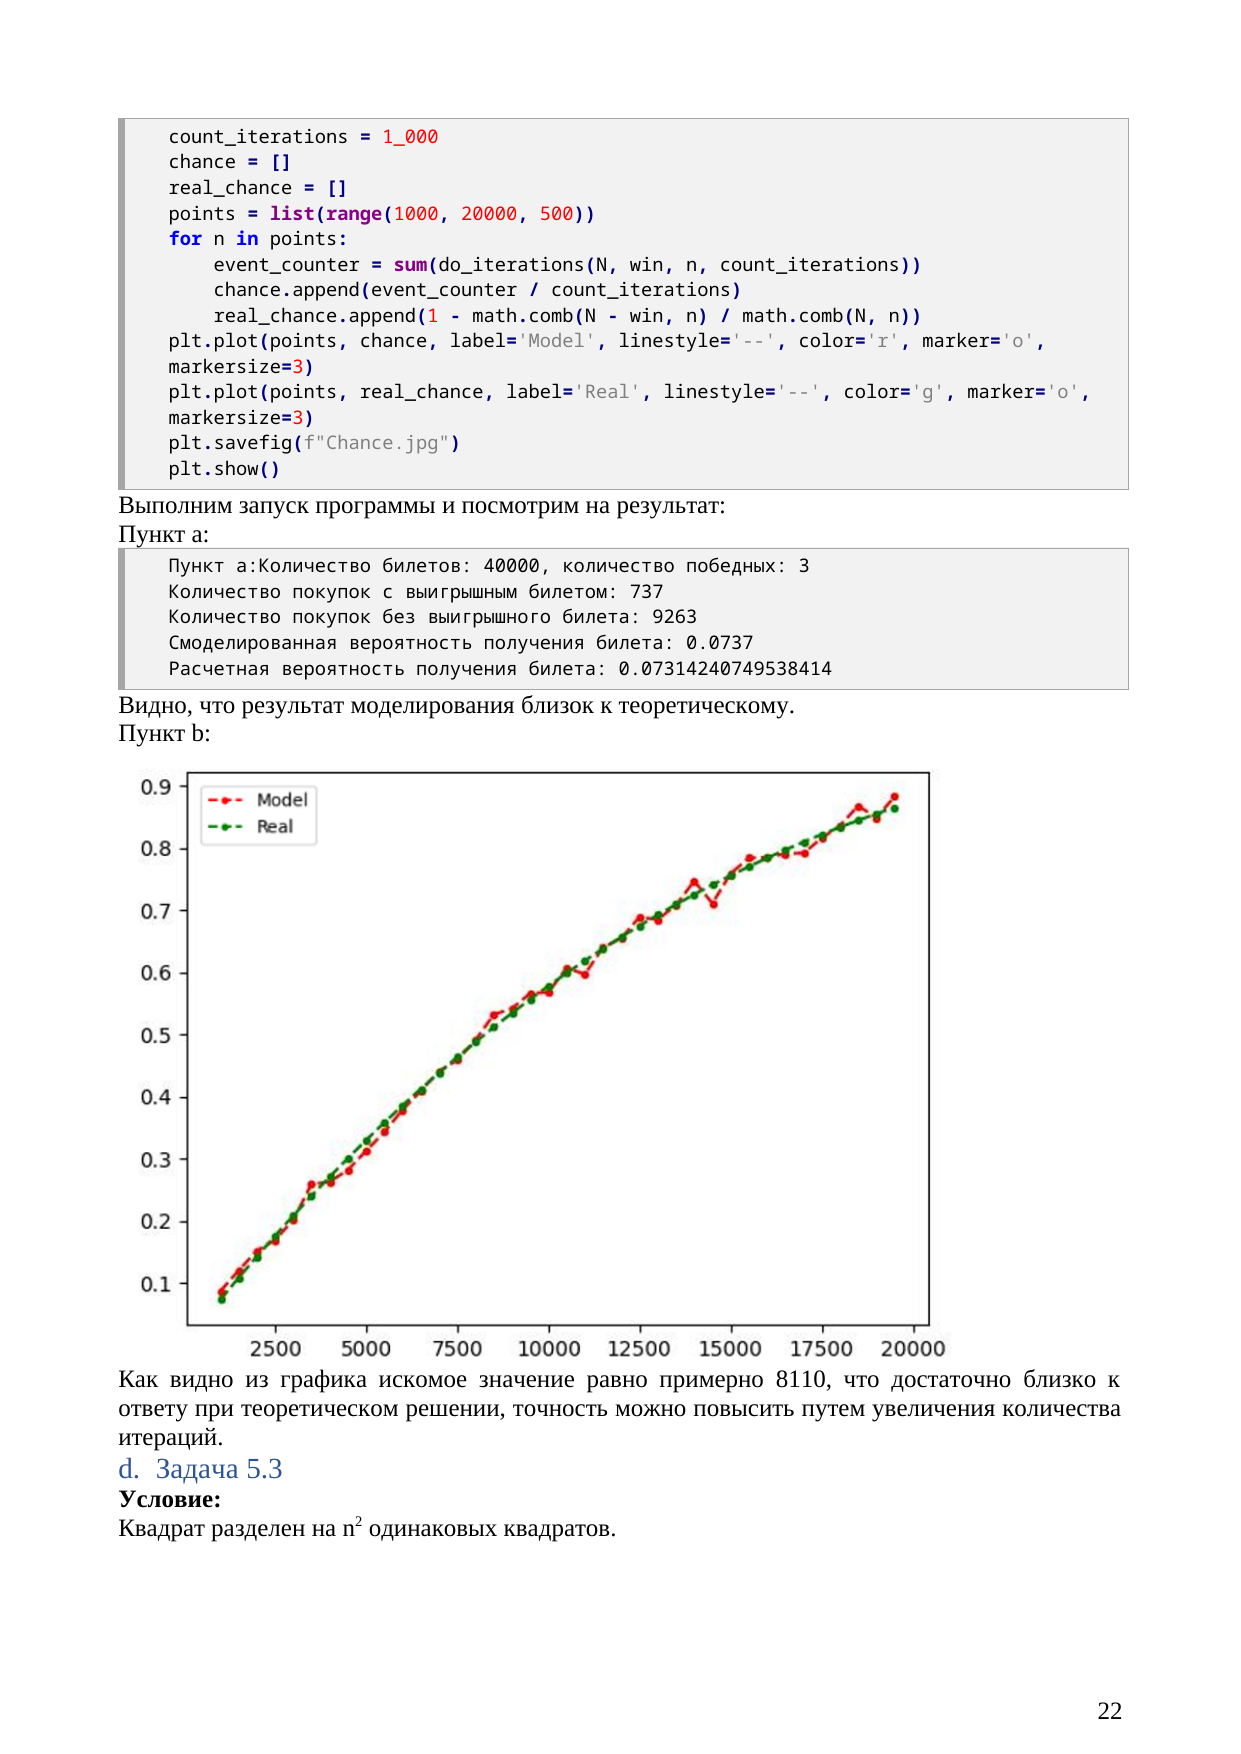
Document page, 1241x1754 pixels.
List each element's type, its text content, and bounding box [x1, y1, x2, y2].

list points = list(range(1000, 20000, 500)) [125, 195, 1128, 220]
text Пункт a: [118, 519, 1122, 547]
text Видно, что результат моделирования близок к теоретическому. [118, 690, 1122, 718]
list plt.plot(points, chance, label='Model', linestyle='--', color='r', marker='o', markersize=3) [125, 322, 1128, 373]
list Смоделированная вероятность получения билета: 0.0737 [125, 624, 1128, 649]
list Пункт a:Количество билетов: 40000, количество победных: 3 [125, 549, 1128, 573]
text Квадрат разделен на n2 одинаковых квадратов. [118, 1513, 1122, 1542]
text Выполним запуск программы и посмотрим на результат: [118, 490, 1122, 519]
list for n in points: [125, 220, 1128, 246]
list Расчетная вероятность получения билета: 0.07314240749538414 [125, 649, 1128, 689]
list count_iterations = 1_000 [125, 119, 1128, 144]
subtitle Задача 5.3 [118, 1451, 1122, 1484]
text Условие: [118, 1484, 1122, 1513]
picture [118, 747, 956, 1365]
text Как видно из графика искомое значение равно примерно 8110, что достаточно близко к ответу при теоретическом решении, точность можно повысить путем увеличения количества итераций. [118, 1364, 1122, 1451]
list event_counter = sum(do_iterations(N, win, n, count_iterations)) [125, 246, 1128, 271]
list Количество покупок без выигрышного билета: 9263 [125, 598, 1128, 624]
text Пункт b: [118, 718, 1122, 747]
list chance = [] [125, 144, 1128, 169]
list chance.append(event_counter / count_iterations) [125, 271, 1128, 297]
list plt.show() [125, 450, 1128, 489]
list Количество покупок с выигрышным билетом: 737 [125, 573, 1128, 598]
list plt.plot(points, real_chance, label='Real', linestyle='--', color='g', marker='o', markersize=3) [125, 373, 1128, 424]
list plt.savefig(f"Chance.jpg") [125, 424, 1128, 450]
list real_chance = [] [125, 169, 1128, 195]
list real_chance.append(1 - math.comb(N - win, n) / math.comb(N, n)) [125, 297, 1128, 322]
